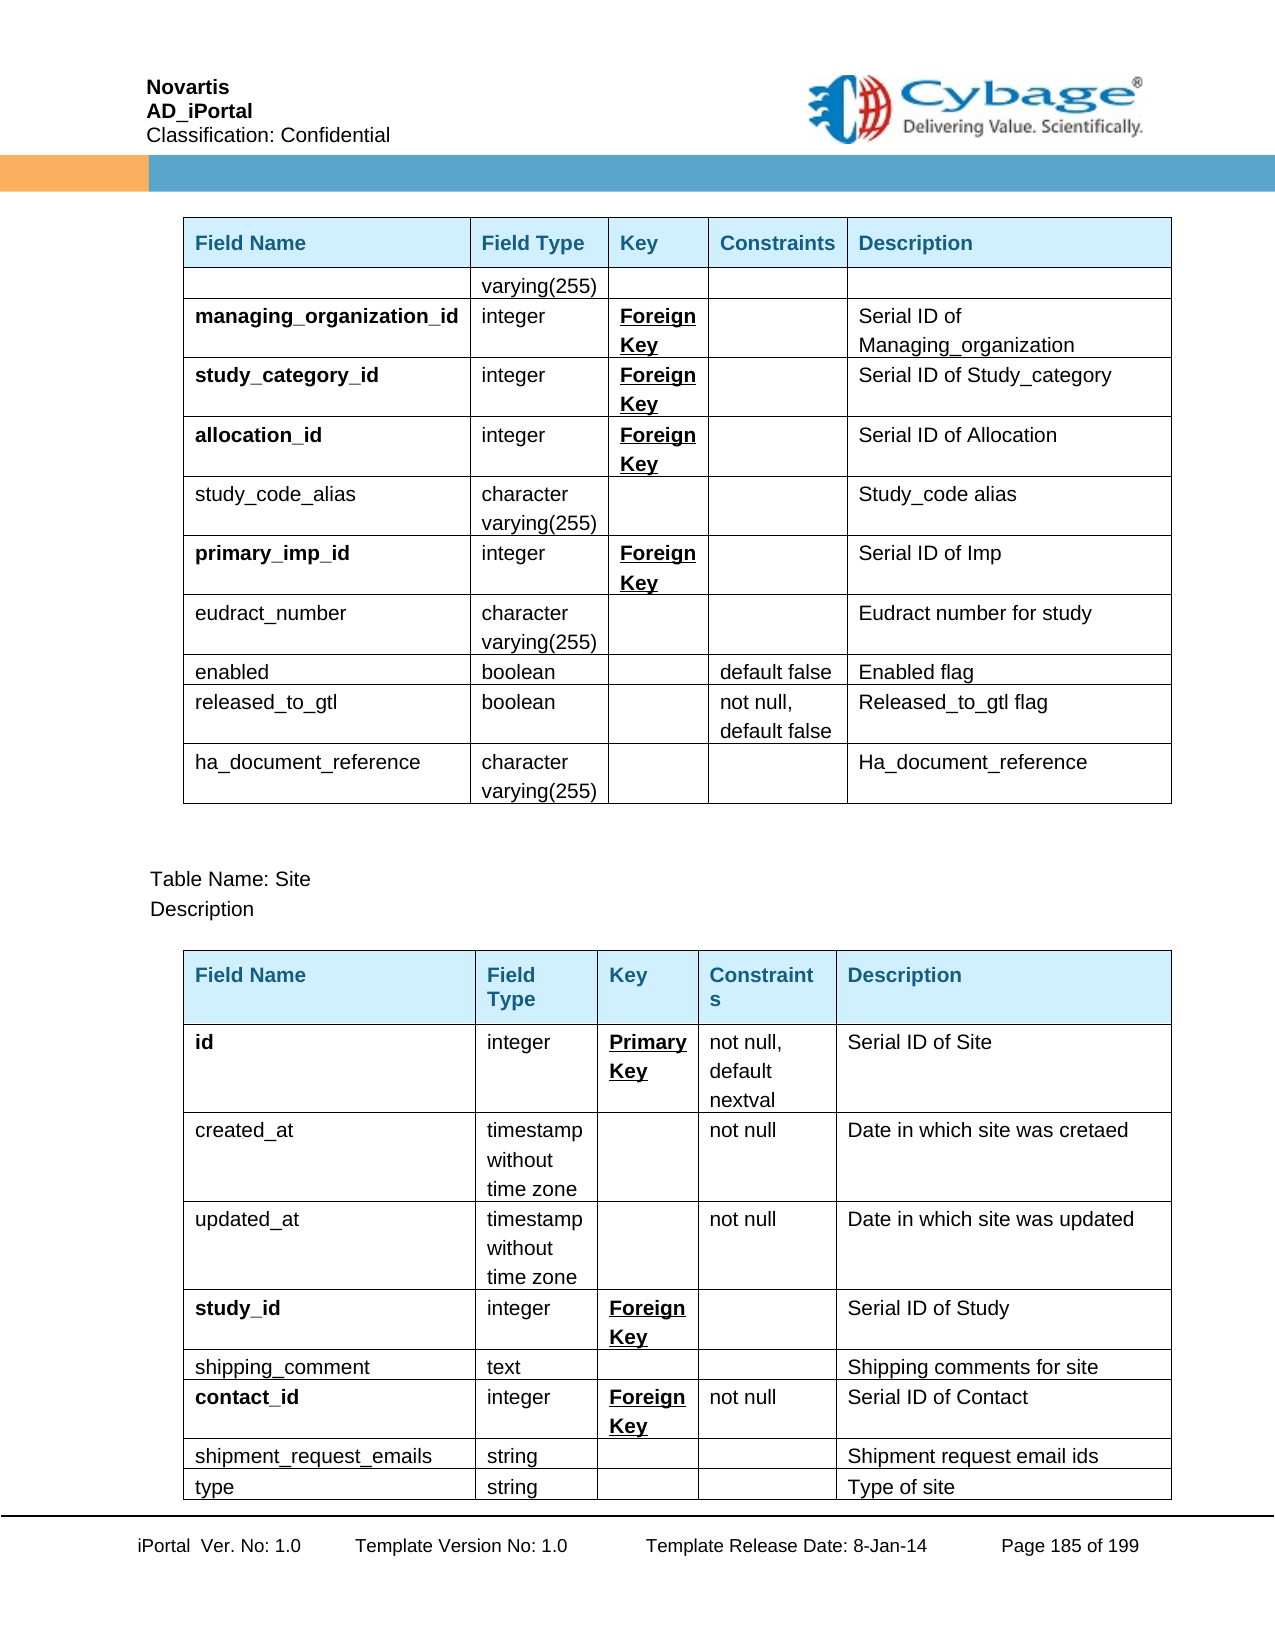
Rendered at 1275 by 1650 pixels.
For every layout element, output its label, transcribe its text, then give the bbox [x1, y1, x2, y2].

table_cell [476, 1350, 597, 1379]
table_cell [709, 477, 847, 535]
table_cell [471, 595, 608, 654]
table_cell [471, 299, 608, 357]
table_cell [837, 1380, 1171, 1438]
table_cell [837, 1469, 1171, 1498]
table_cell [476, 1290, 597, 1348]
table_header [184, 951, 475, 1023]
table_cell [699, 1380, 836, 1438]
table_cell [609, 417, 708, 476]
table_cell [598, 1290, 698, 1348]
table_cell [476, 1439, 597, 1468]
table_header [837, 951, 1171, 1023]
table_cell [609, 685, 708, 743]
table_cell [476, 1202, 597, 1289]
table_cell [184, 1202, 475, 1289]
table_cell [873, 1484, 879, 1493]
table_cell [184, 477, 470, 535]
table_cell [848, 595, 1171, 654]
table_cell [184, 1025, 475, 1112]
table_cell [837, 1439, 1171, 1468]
text Description [150, 891, 1125, 920]
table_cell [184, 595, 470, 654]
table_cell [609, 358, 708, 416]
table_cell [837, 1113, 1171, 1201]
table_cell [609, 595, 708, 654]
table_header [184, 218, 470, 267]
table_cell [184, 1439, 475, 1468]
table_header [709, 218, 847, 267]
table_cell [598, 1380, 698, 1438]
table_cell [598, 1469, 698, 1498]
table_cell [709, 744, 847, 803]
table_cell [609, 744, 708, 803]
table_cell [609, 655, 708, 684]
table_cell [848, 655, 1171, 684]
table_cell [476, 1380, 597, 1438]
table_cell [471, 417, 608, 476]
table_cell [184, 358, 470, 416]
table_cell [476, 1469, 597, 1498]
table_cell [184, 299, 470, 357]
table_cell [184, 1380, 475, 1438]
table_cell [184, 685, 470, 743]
text Table Name: Site [150, 862, 1125, 891]
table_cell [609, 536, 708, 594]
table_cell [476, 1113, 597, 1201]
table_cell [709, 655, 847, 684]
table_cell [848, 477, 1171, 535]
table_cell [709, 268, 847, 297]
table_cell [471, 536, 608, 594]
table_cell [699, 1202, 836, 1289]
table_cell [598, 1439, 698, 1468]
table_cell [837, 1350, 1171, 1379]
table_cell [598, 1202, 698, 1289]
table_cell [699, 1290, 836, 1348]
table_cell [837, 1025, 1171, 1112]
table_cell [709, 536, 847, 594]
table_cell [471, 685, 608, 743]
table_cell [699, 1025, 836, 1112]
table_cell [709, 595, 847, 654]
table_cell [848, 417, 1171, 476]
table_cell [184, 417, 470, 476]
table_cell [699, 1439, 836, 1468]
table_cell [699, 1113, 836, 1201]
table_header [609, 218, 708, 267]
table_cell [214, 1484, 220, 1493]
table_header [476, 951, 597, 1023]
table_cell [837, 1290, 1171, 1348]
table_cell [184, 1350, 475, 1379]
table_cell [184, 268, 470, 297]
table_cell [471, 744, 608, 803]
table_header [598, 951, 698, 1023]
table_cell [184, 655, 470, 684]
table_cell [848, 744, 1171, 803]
picture [808, 75, 1143, 144]
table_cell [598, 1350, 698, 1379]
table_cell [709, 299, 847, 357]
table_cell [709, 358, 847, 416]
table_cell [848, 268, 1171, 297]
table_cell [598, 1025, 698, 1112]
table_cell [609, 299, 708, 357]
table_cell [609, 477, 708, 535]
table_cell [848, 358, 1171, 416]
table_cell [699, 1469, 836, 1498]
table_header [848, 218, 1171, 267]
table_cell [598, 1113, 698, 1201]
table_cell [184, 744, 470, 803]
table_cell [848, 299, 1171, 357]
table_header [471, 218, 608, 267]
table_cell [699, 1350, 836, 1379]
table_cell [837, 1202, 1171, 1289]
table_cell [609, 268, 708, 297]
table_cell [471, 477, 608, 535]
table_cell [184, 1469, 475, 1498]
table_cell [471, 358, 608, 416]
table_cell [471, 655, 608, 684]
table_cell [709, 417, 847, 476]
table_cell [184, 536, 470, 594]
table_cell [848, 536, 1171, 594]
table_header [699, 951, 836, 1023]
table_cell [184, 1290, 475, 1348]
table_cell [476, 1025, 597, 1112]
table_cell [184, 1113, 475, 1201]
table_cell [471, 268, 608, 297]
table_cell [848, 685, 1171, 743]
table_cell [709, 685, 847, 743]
